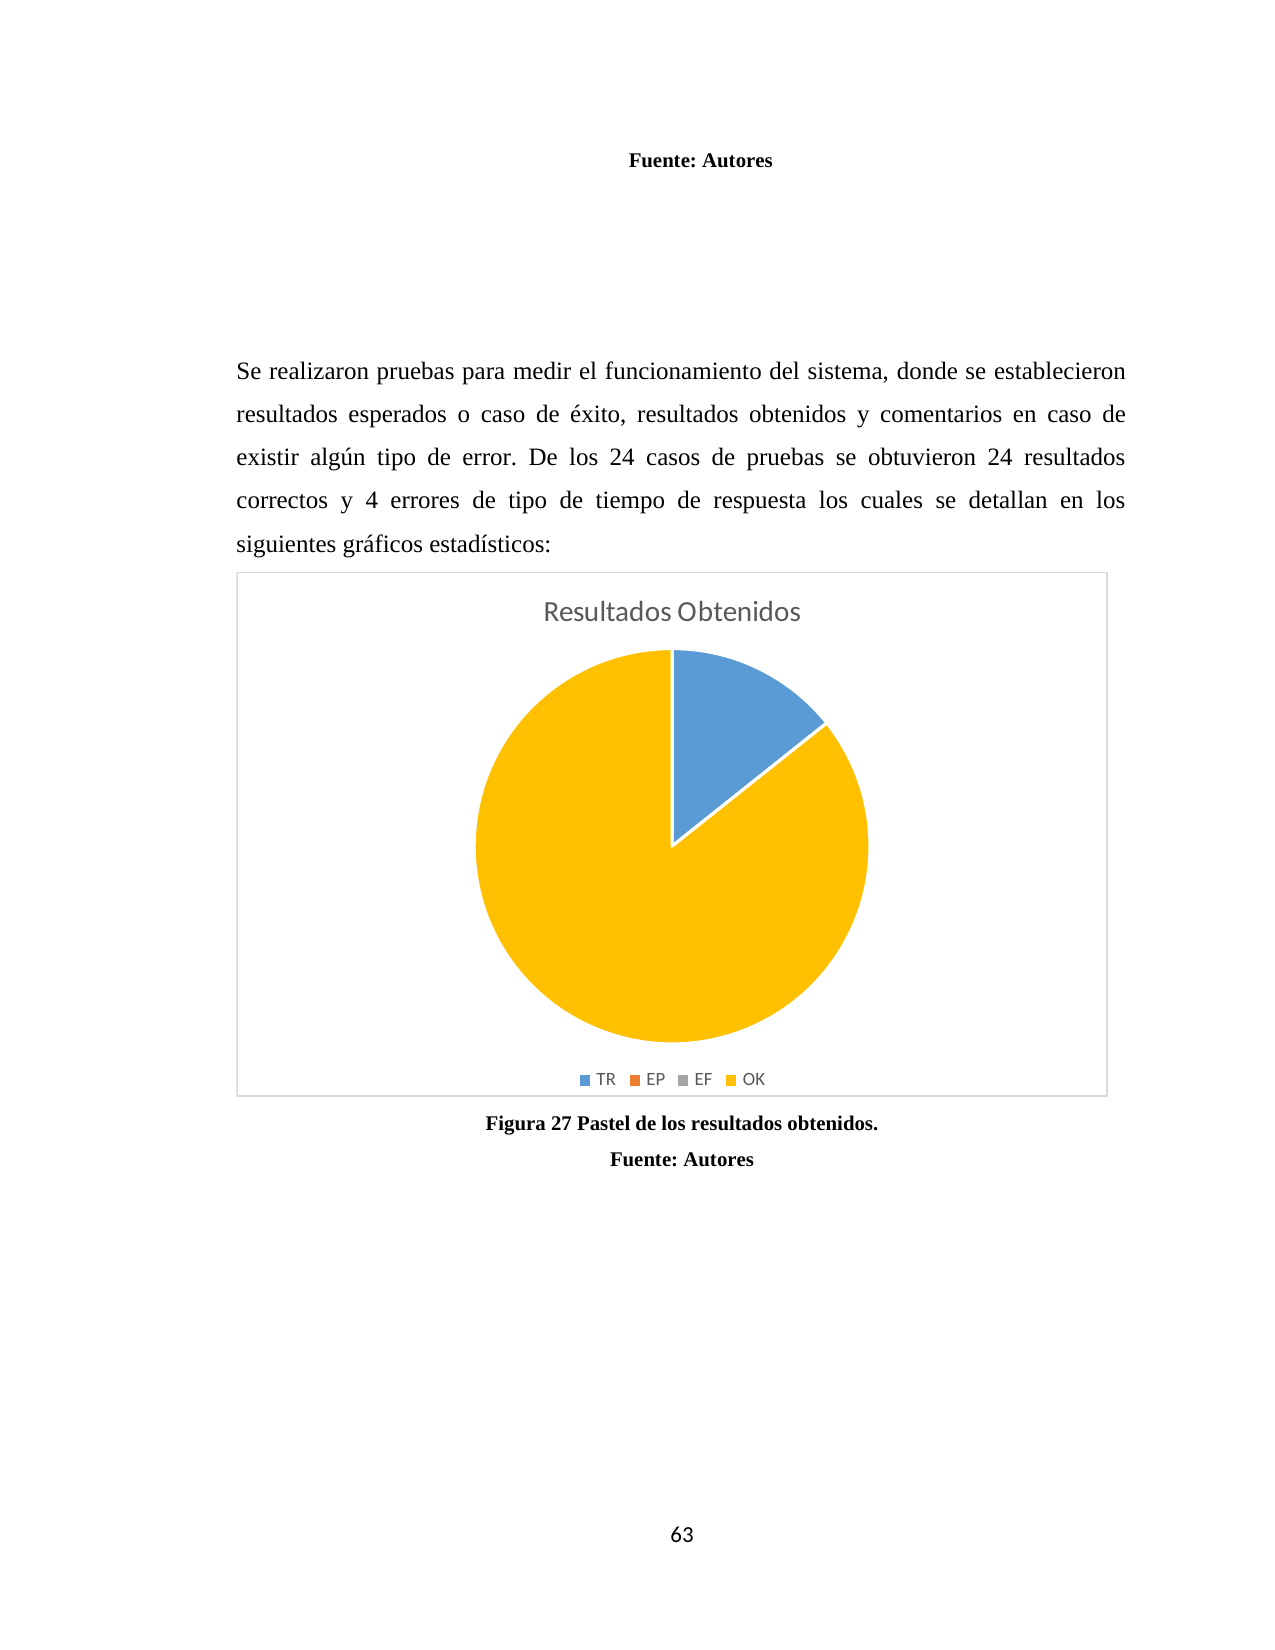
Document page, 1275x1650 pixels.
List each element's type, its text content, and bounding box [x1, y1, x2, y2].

text Figura 28 Pastel de los resultados obtenidos. [236, 1111, 1127, 1135]
text Se realizaron pruebas para medir el funcionamiento del sistema, donde se establecieron resultados esperados o caso de éxito, resultados obtenidos y comentarios en caso de existir algún tipo de error. De los 24 casos de pruebas se obtuvieron 24 resultados correctos y 4 errores de tipo de tiempo de respuesta los cuales se detallan en los siguientes gráficos estadísticos: [236, 356, 1127, 557]
text Fuente: Autores [274, 148, 1127, 172]
text Fuente: Autores [236, 1147, 1127, 1171]
